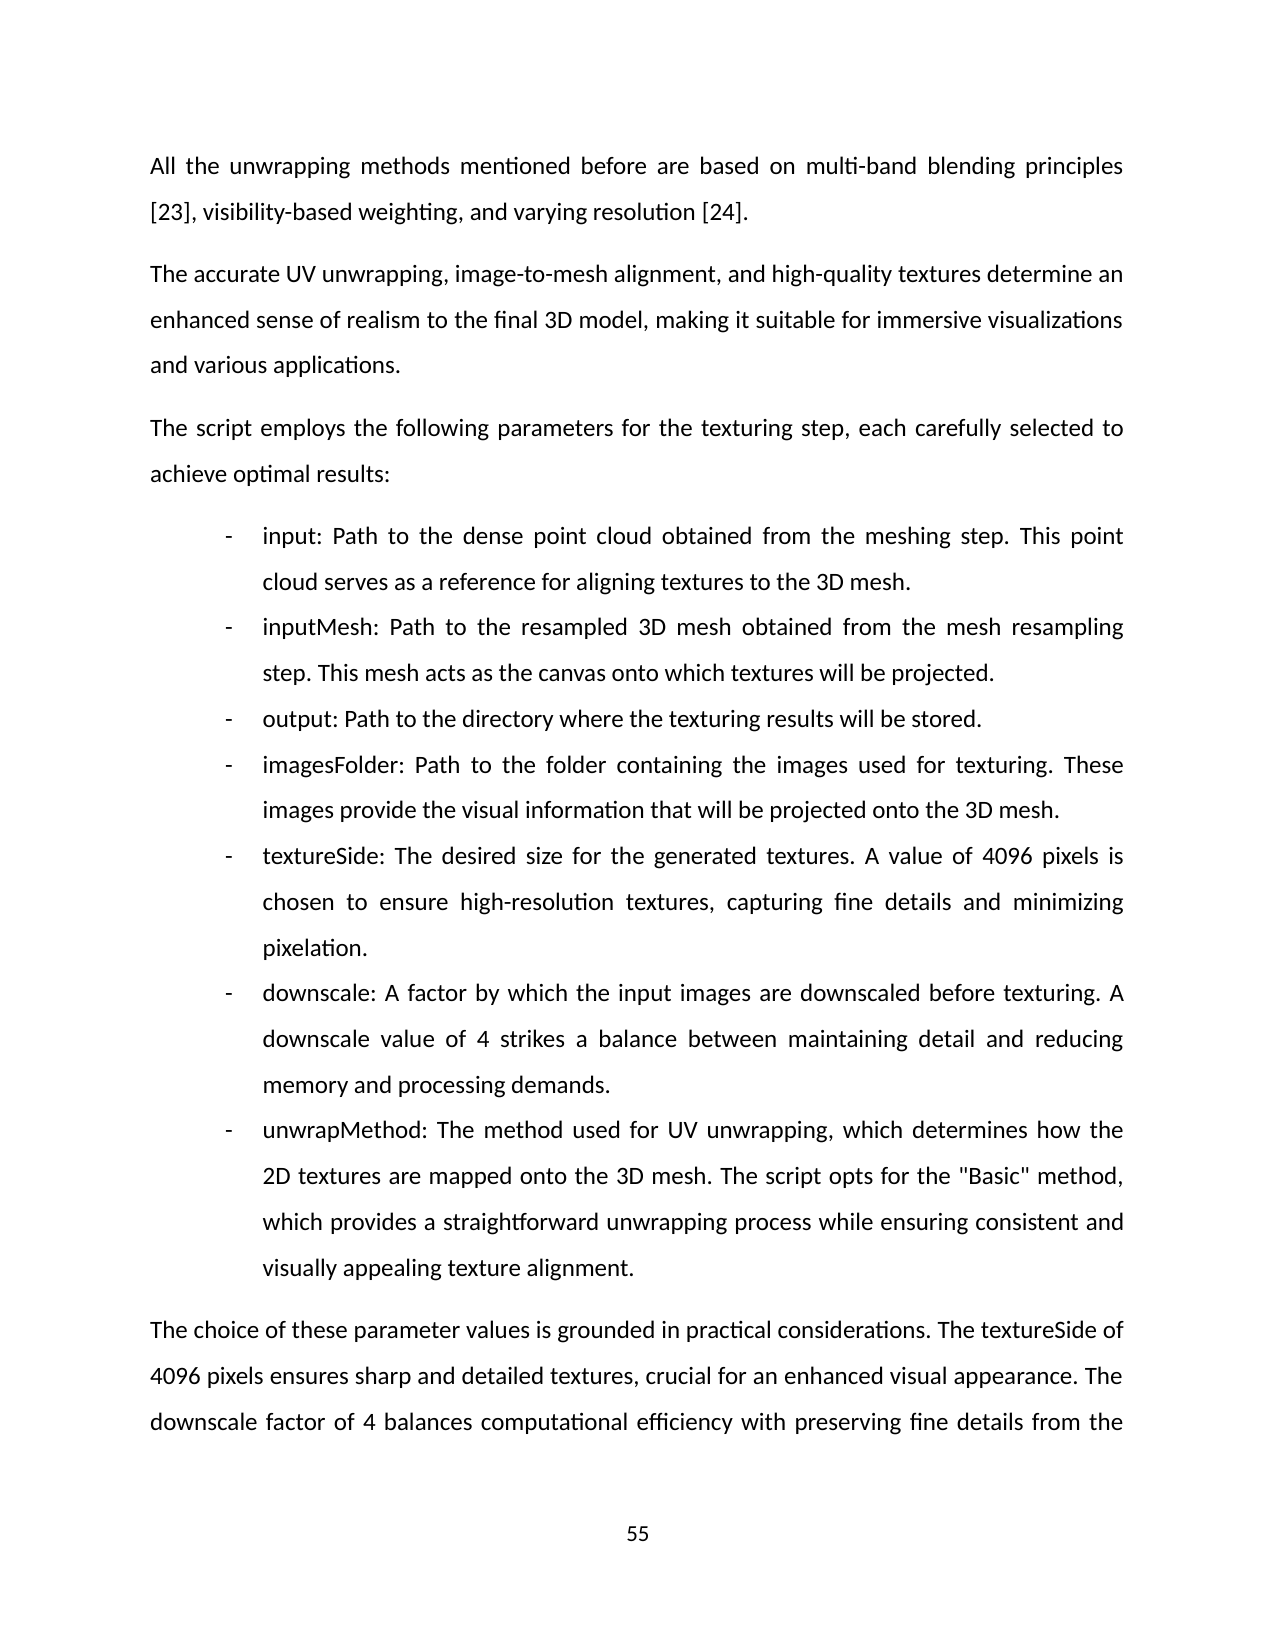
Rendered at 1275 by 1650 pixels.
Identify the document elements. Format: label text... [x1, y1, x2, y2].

list input: Path to the dense point cloud obtained from the meshing step. This point cloud serves as a reference for aligning textures to the 3D mesh. [225, 520, 1125, 596]
list imagesFolder: Path to the folder containing the images used for texturing. These images provide the visual information that will be projected onto the 3D mesh. [225, 749, 1125, 825]
list unwrapMethod: The method used for UV unwrapping, which determines how the 2D textures are mapped onto the 3D mesh. The script opts for the "Basic" method, which provides a straightforward unwrapping process while ensuring consistent and visually appealing texture alignment. [225, 1114, 1125, 1282]
list textureSide: The desired size for the generated textures. A value of 4096 pixels is chosen to ensure high-resolution textures, capturing fine details and minimizing pixelation. [225, 840, 1125, 962]
text The script employs the following parameters for the texturing step, each carefully selected to achieve optimal results: [150, 412, 1125, 488]
text All the unwrapping methods mentioned before are based on multi-band blending principles, visibility-based weighting, and varying resolution. [150, 150, 1125, 226]
text The accurate UV unwrapping, image-to-mesh alignment, and high-quality textures determine an enhanced sense of realism to the final 3D model, making it suitable for immersive visualizations and various applications. [150, 258, 1125, 380]
list downscale: A factor by which the input images are downscaled before texturing. A downscale value of 4 strikes a balance between maintaining detail and reducing memory and processing demands. [225, 977, 1125, 1099]
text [150, 1314, 1125, 1436]
list inputMesh: Path to the resampled 3D mesh obtained from the mesh resampling step. This mesh acts as the canvas onto which textures will be projected. [225, 612, 1125, 688]
list output: Path to the directory where the texturing results will be stored. [225, 703, 1125, 733]
